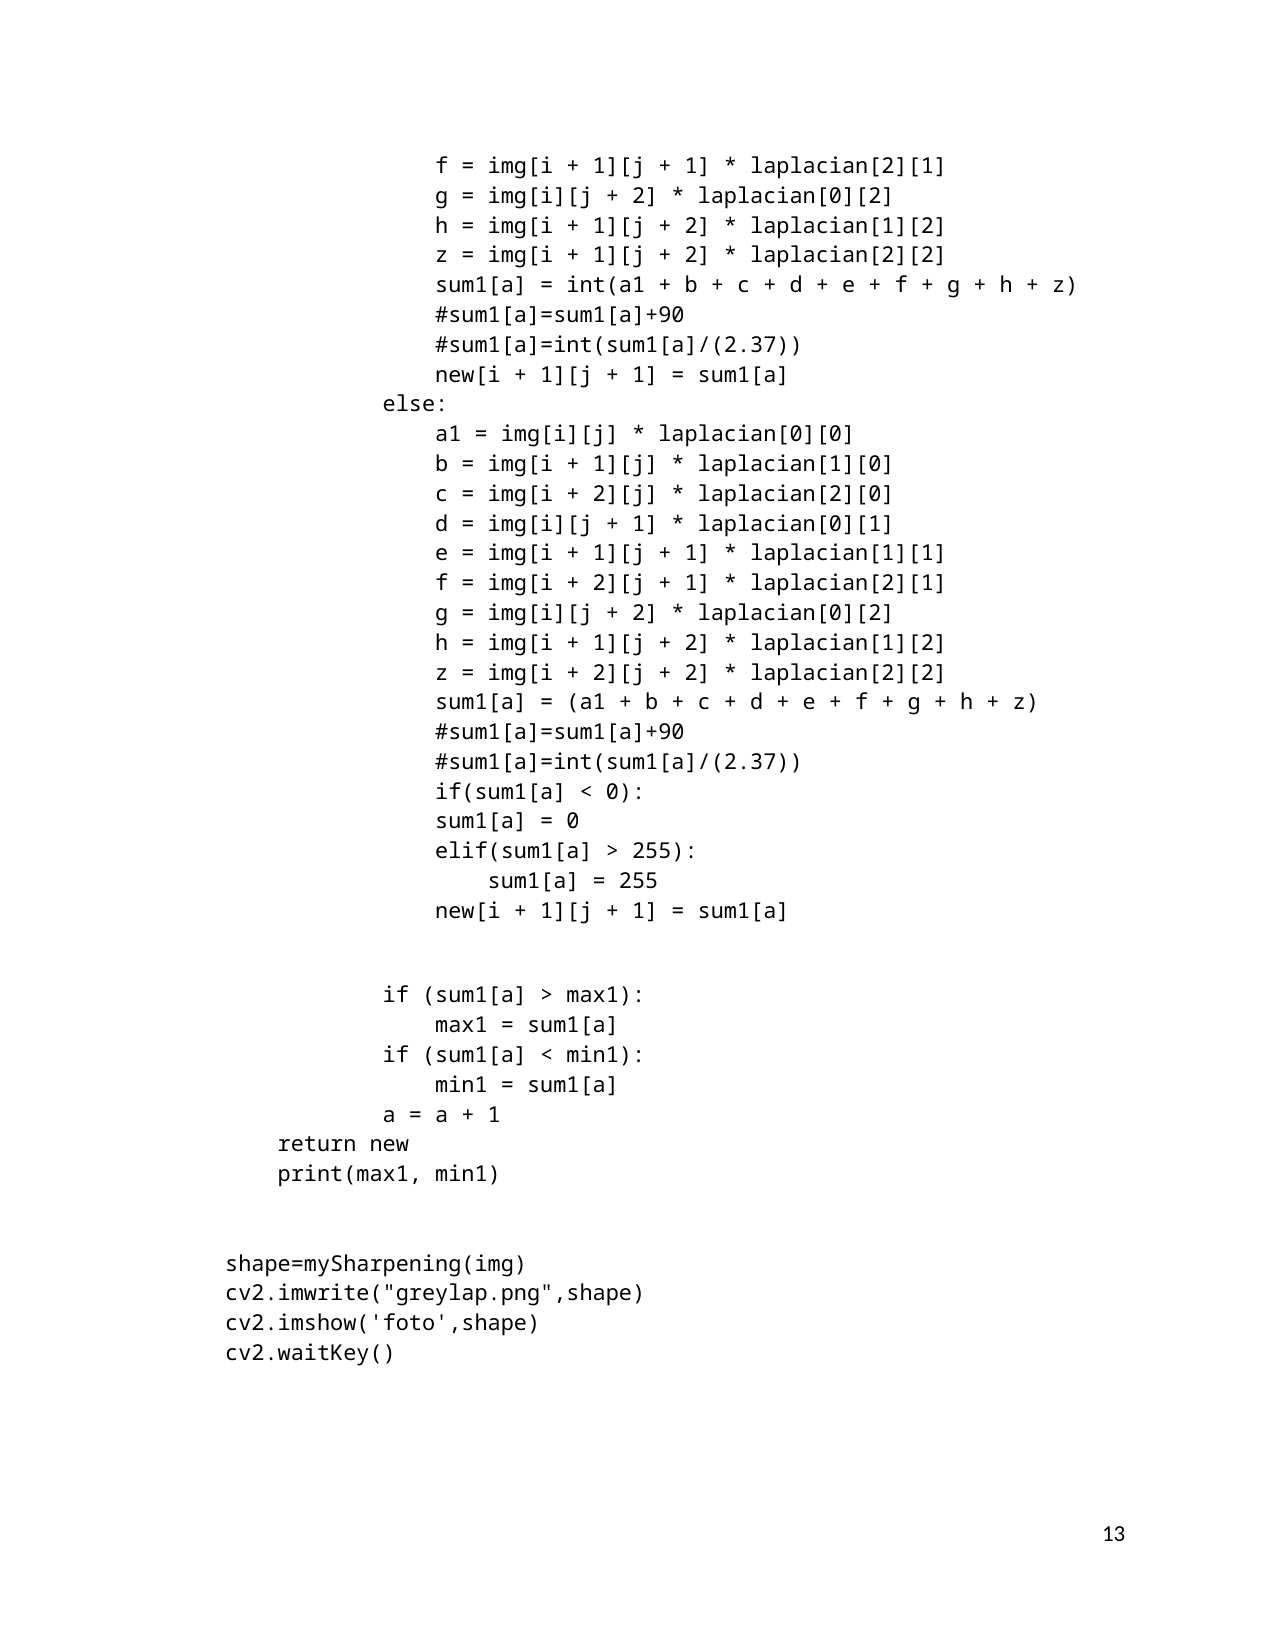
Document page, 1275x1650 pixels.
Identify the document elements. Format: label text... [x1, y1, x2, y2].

text d = img[i][j + 1] * laplacian[0][1] [225, 507, 1125, 537]
text sum1[a] = (a1 + b + c + d + e + f + g + h + z) [225, 686, 1125, 716]
text z = img[i + 2][j + 2] * laplacian[2][2] [225, 656, 1125, 686]
text elif(sum1[a] > 255): [225, 835, 1125, 865]
text shape=mySharpening(img) [225, 1247, 1125, 1277]
text sum1[a] = 255 [225, 865, 1125, 895]
text new[i + 1][j + 1] = sum1[a] [225, 358, 1125, 388]
text cv2.imshow('foto',shape) [225, 1307, 1125, 1337]
text sum1[a] = 0 [225, 805, 1125, 835]
text e = img[i + 1][j + 1] * laplacian[1][1] [225, 537, 1125, 567]
text a = a + 1 [225, 1098, 1125, 1128]
text min1 = sum1[a] [225, 1069, 1125, 1098]
text b = img[i + 1][j] * laplacian[1][0] [225, 448, 1125, 478]
text new[i + 1][j + 1] = sum1[a] [225, 895, 1125, 924]
text else: [225, 388, 1125, 418]
text h = img[i + 1][j + 2] * laplacian[1][2] [225, 627, 1125, 656]
text c = img[i + 2][j] * laplacian[2][0] [225, 478, 1125, 507]
text #sum1[a]=sum1[a]+90 [225, 299, 1125, 329]
text max1 = sum1[a] [225, 1009, 1125, 1039]
text if(sum1[a] < 0): [225, 776, 1125, 805]
text f = img[i + 2][j + 1] * laplacian[2][1] [225, 567, 1125, 597]
text sum1[a] = int(a1 + b + c + d + e + f + g + h + z) [225, 269, 1125, 299]
text g = img[i][j + 2] * laplacian[0][2] [225, 180, 1125, 209]
text #sum1[a]=int(sum1[a]/(2.37)) [225, 746, 1125, 776]
text cv2.waitKey() [225, 1337, 1125, 1367]
text print(max1, min1) [225, 1158, 1125, 1188]
text return new [225, 1128, 1125, 1158]
text if (sum1[a] < min1): [225, 1039, 1125, 1069]
text f = img[i + 1][j + 1] * laplacian[2][1] [225, 150, 1125, 180]
text z = img[i + 1][j + 2] * laplacian[2][2] [225, 239, 1125, 269]
text if (sum1[a] > max1): [225, 979, 1125, 1009]
text h = img[i + 1][j + 2] * laplacian[1][2] [225, 209, 1125, 239]
text g = img[i][j + 2] * laplacian[0][2] [225, 597, 1125, 627]
text #sum1[a]=sum1[a]+90 [225, 716, 1125, 746]
text a1 = img[i][j] * laplacian[0][0] [225, 418, 1125, 448]
text #sum1[a]=int(sum1[a]/(2.37)) [225, 329, 1125, 358]
text cv2.imwrite("greylap.png",shape) [225, 1277, 1125, 1307]
